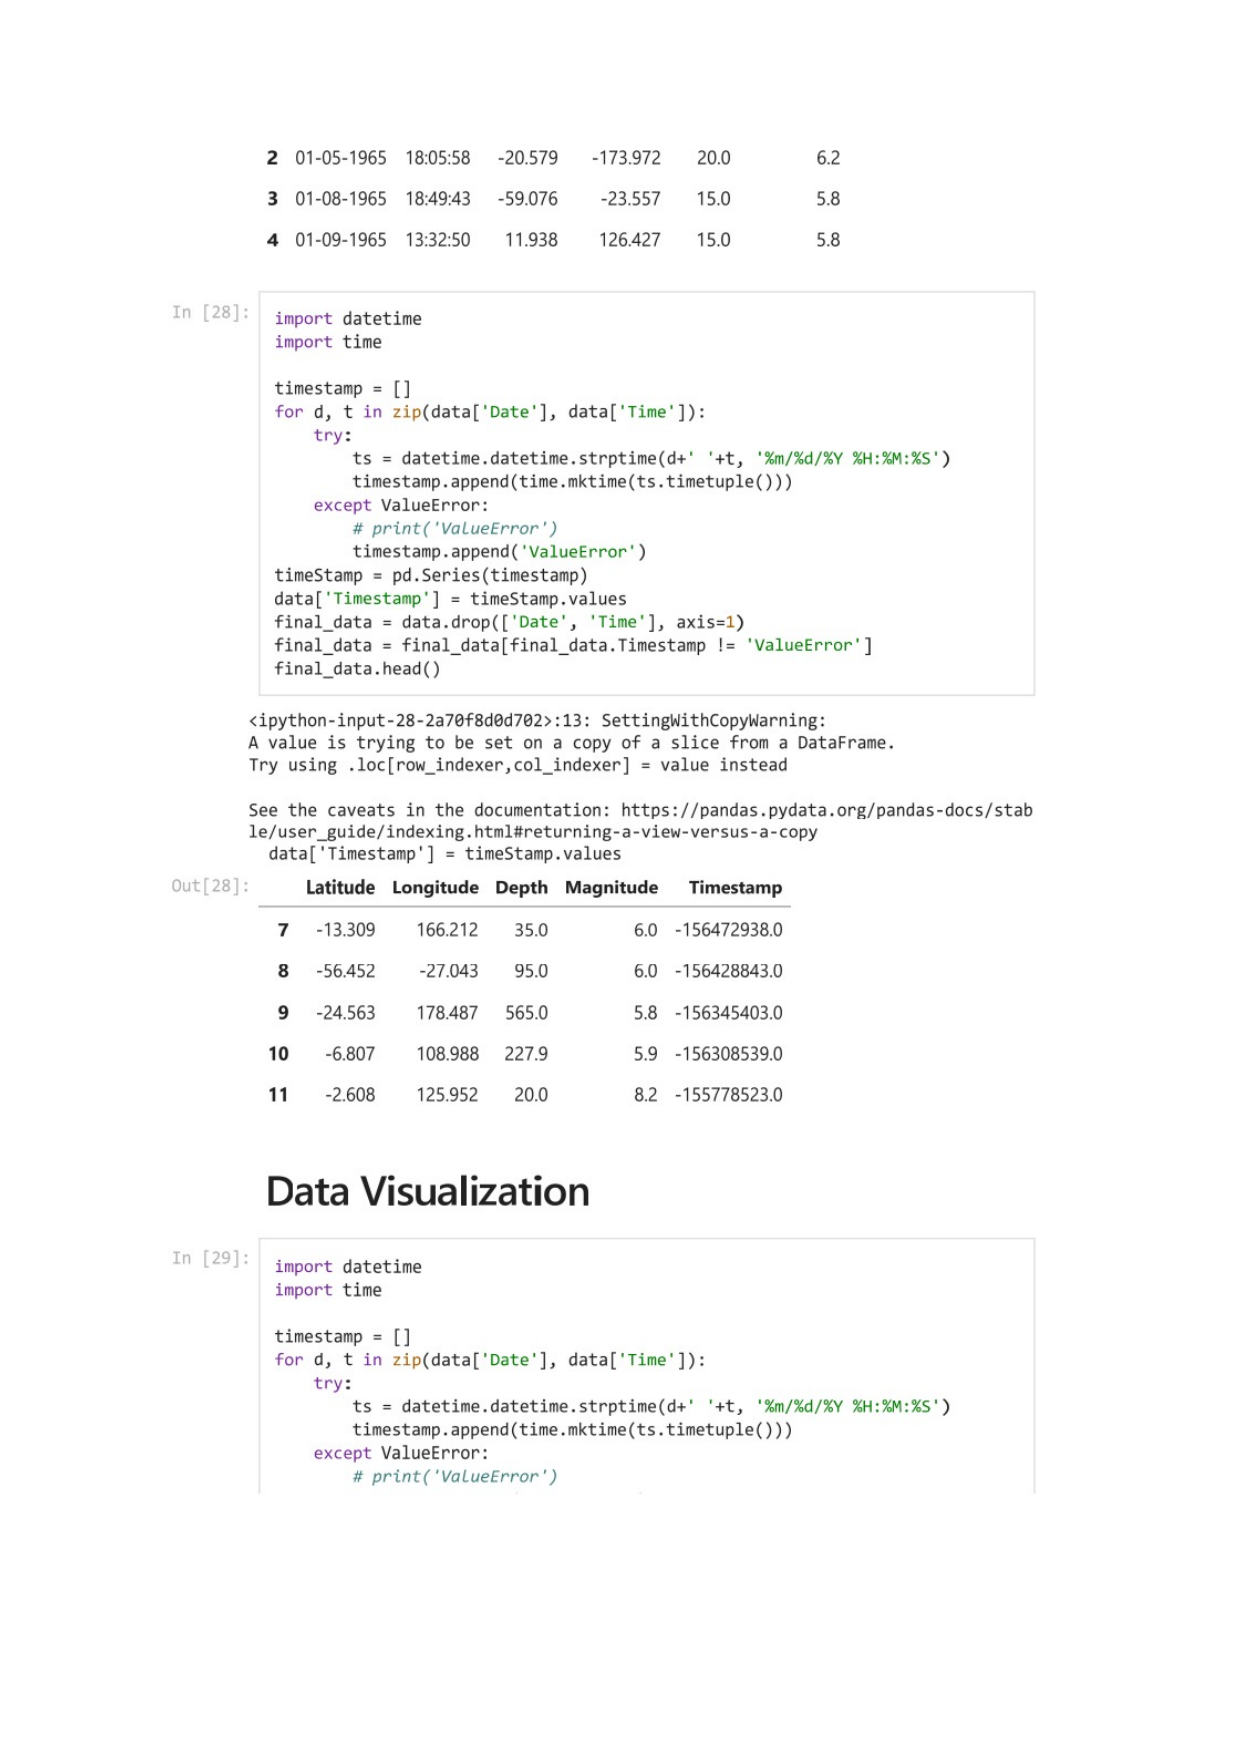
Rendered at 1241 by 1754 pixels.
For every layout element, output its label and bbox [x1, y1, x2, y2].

picture [150, 150, 1091, 1518]
